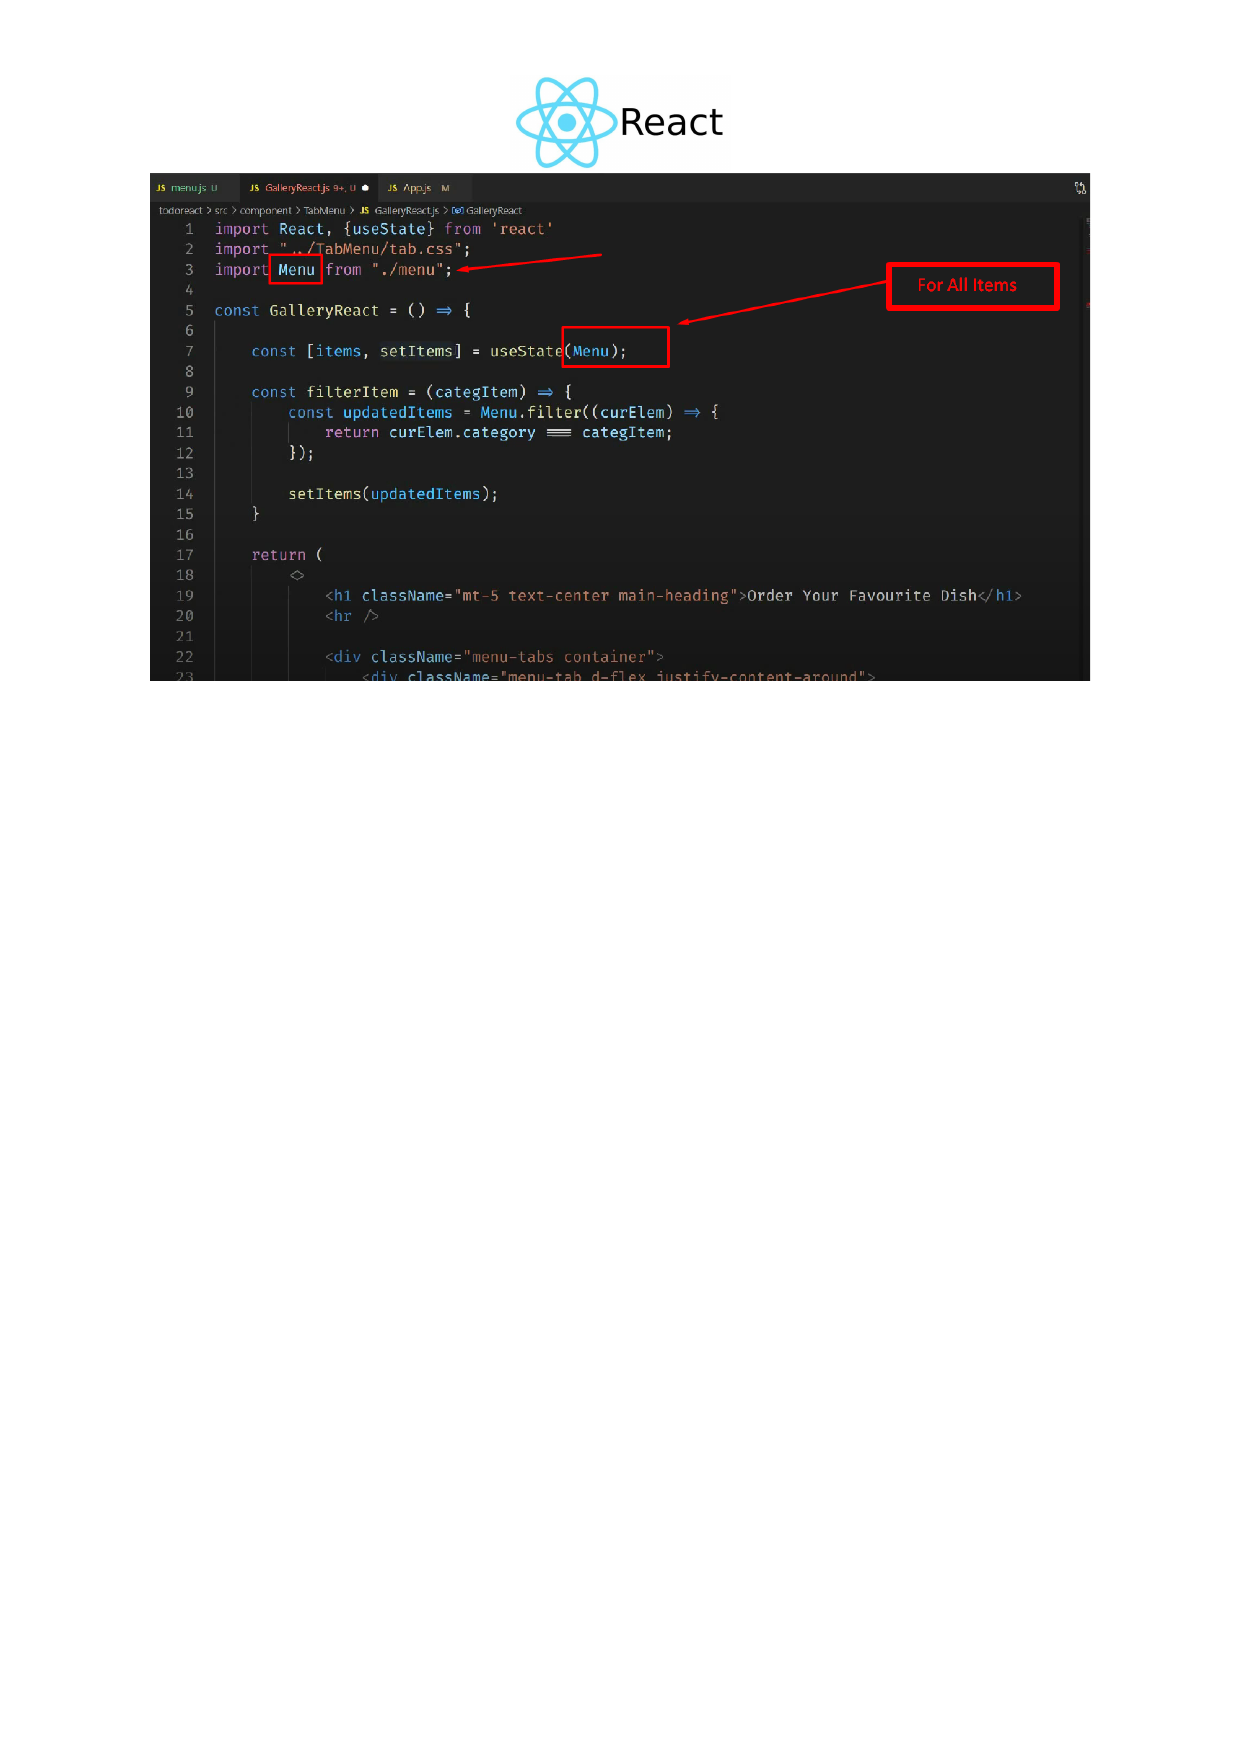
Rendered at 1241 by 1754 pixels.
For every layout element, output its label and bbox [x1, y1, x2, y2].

picture [509, 75, 731, 171]
picture [150, 173, 1091, 681]
